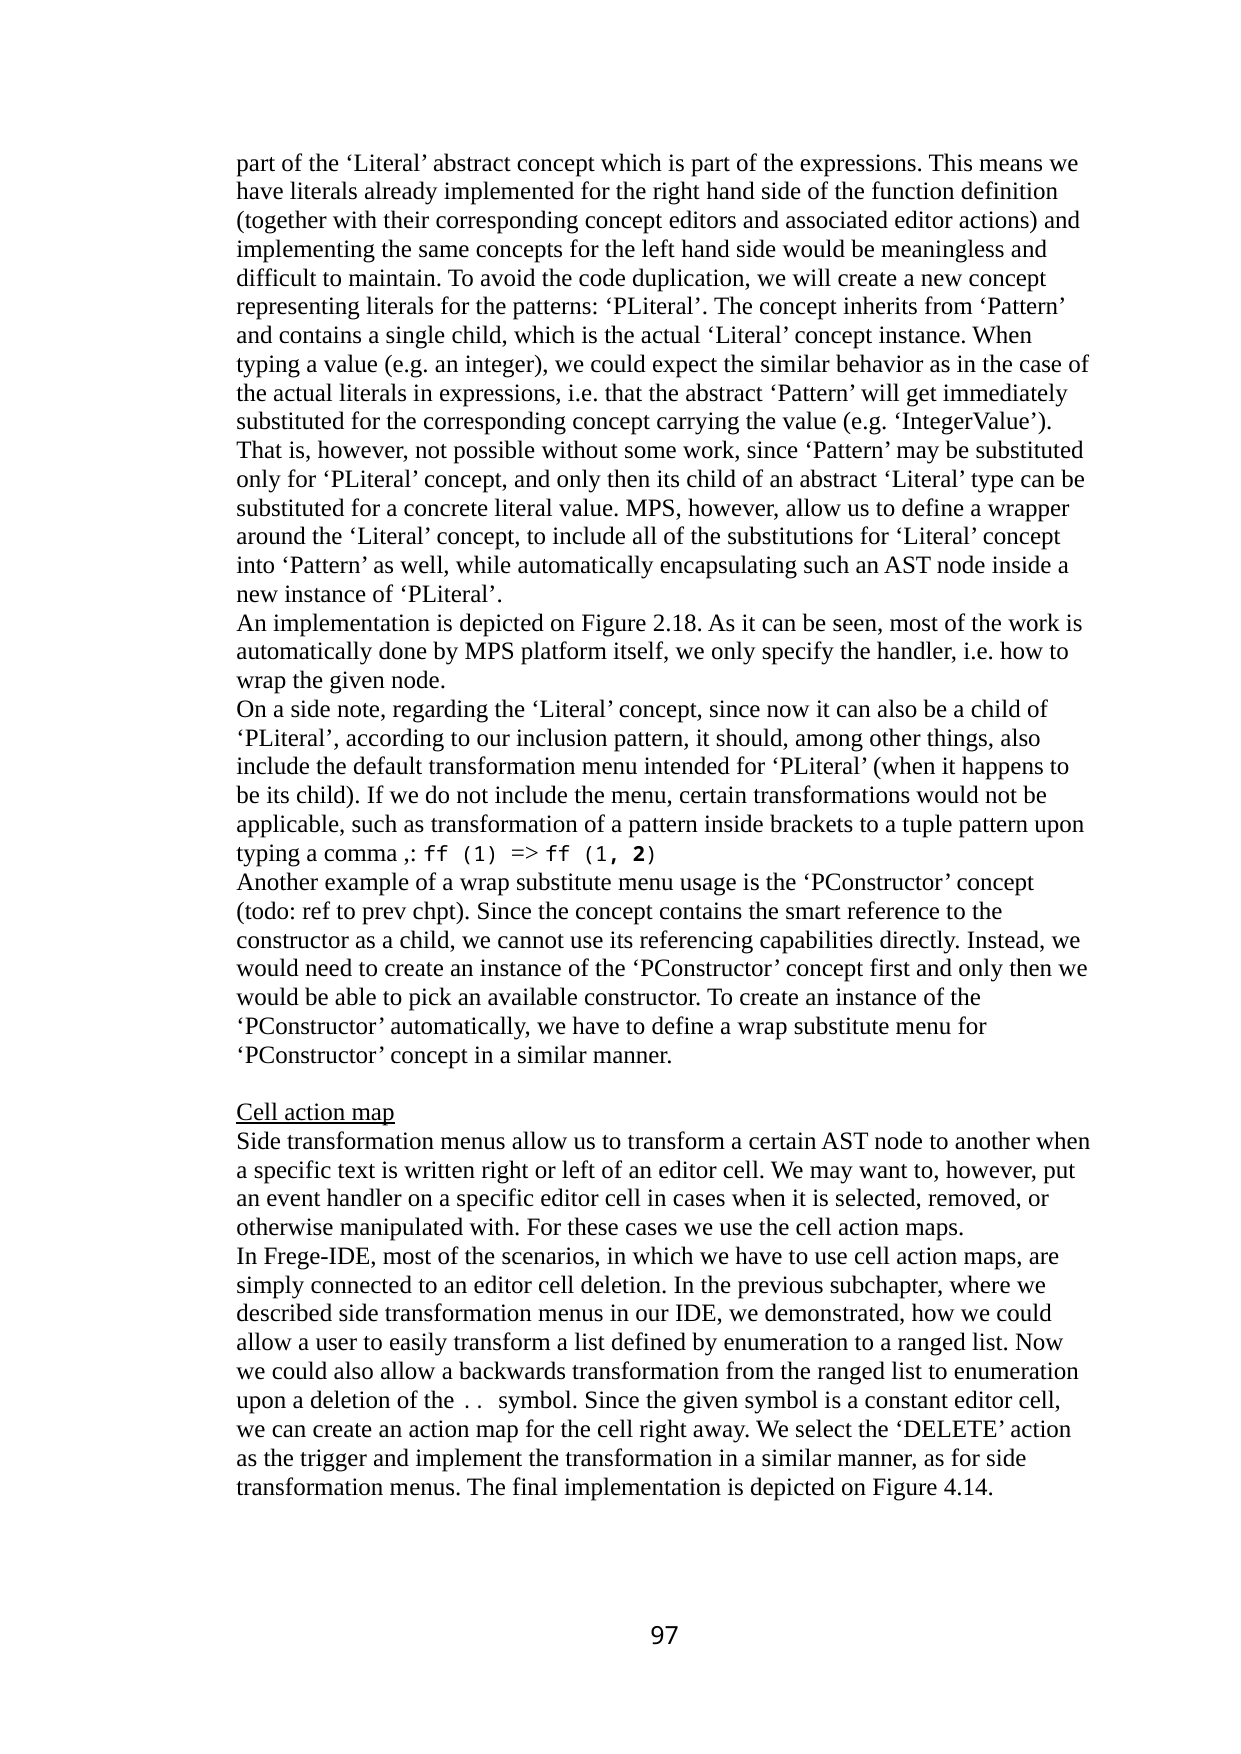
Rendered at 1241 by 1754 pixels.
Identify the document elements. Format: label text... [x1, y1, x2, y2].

text Cell action map [236, 1097, 1092, 1126]
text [236, 148, 1092, 608]
text Another example of a wrap substitute menu usage is the ‘PConstructor’ concept (todo: ref to prev chpt). Since the concept contains the smart reference to the constructor as a child, we cannot use its referencing capabilities directly. Instead, we would need to create an instance of the ‘PConstructor’ concept first and only then we would be able to pick an available constructor. To create an instance of the ‘PConstructor’ automatically, we have to define a wrap substitute menu for ‘PConstructor’ concept in a similar manner. [236, 867, 1092, 1068]
text An implementation is depicted on Figure 2.18. As it can be seen, most of the work is automatically done by MPS platform itself, we only specify the handler, i.e. how to wrap the given node. [236, 608, 1092, 694]
text Side transformation menus allow us to transform a certain AST node to another when a specific text is written right or left of an editor cell. We may want to, however, put an event handler on a specific editor cell in cases when it is selected, removed, or otherwise manipulated with. For these cases we use the cell action maps. [236, 1126, 1092, 1241]
text In Frege-IDE, most of the scenarios, in which we have to use cell action maps, are simply connected to an editor cell deletion. In the previous subchapter, where we described side transformation menus in our IDE, we demonstrated, how we could allow a user to easily transform a list defined by enumeration to a ranged list. Now we could also allow a backwards transformation from the ranged list to enumeration upon a deletion of the .. symbol. Since the given symbol is a constant editor cell, we can create an action map for the cell right away. We select the ‘DELETE’ action as the trigger and implement the transformation in a similar manner, as for side transformation menus. The final implementation is depicted on Figure 4.14. [236, 1241, 1092, 1500]
text On a side note, regarding the ‘Literal’ concept, since now it can also be a child of ‘PLiteral’, according to our inclusion pattern, it should, among other things, also include the default transformation menu intended for ‘PLiteral’ (when it happens to be its child). If we do not include the menu, certain transformations would not be applicable, such as transformation of a pattern inside brackets to a tuple pattern upon typing a comma ,: ff (1) => ff (1, 2) [236, 694, 1092, 867]
